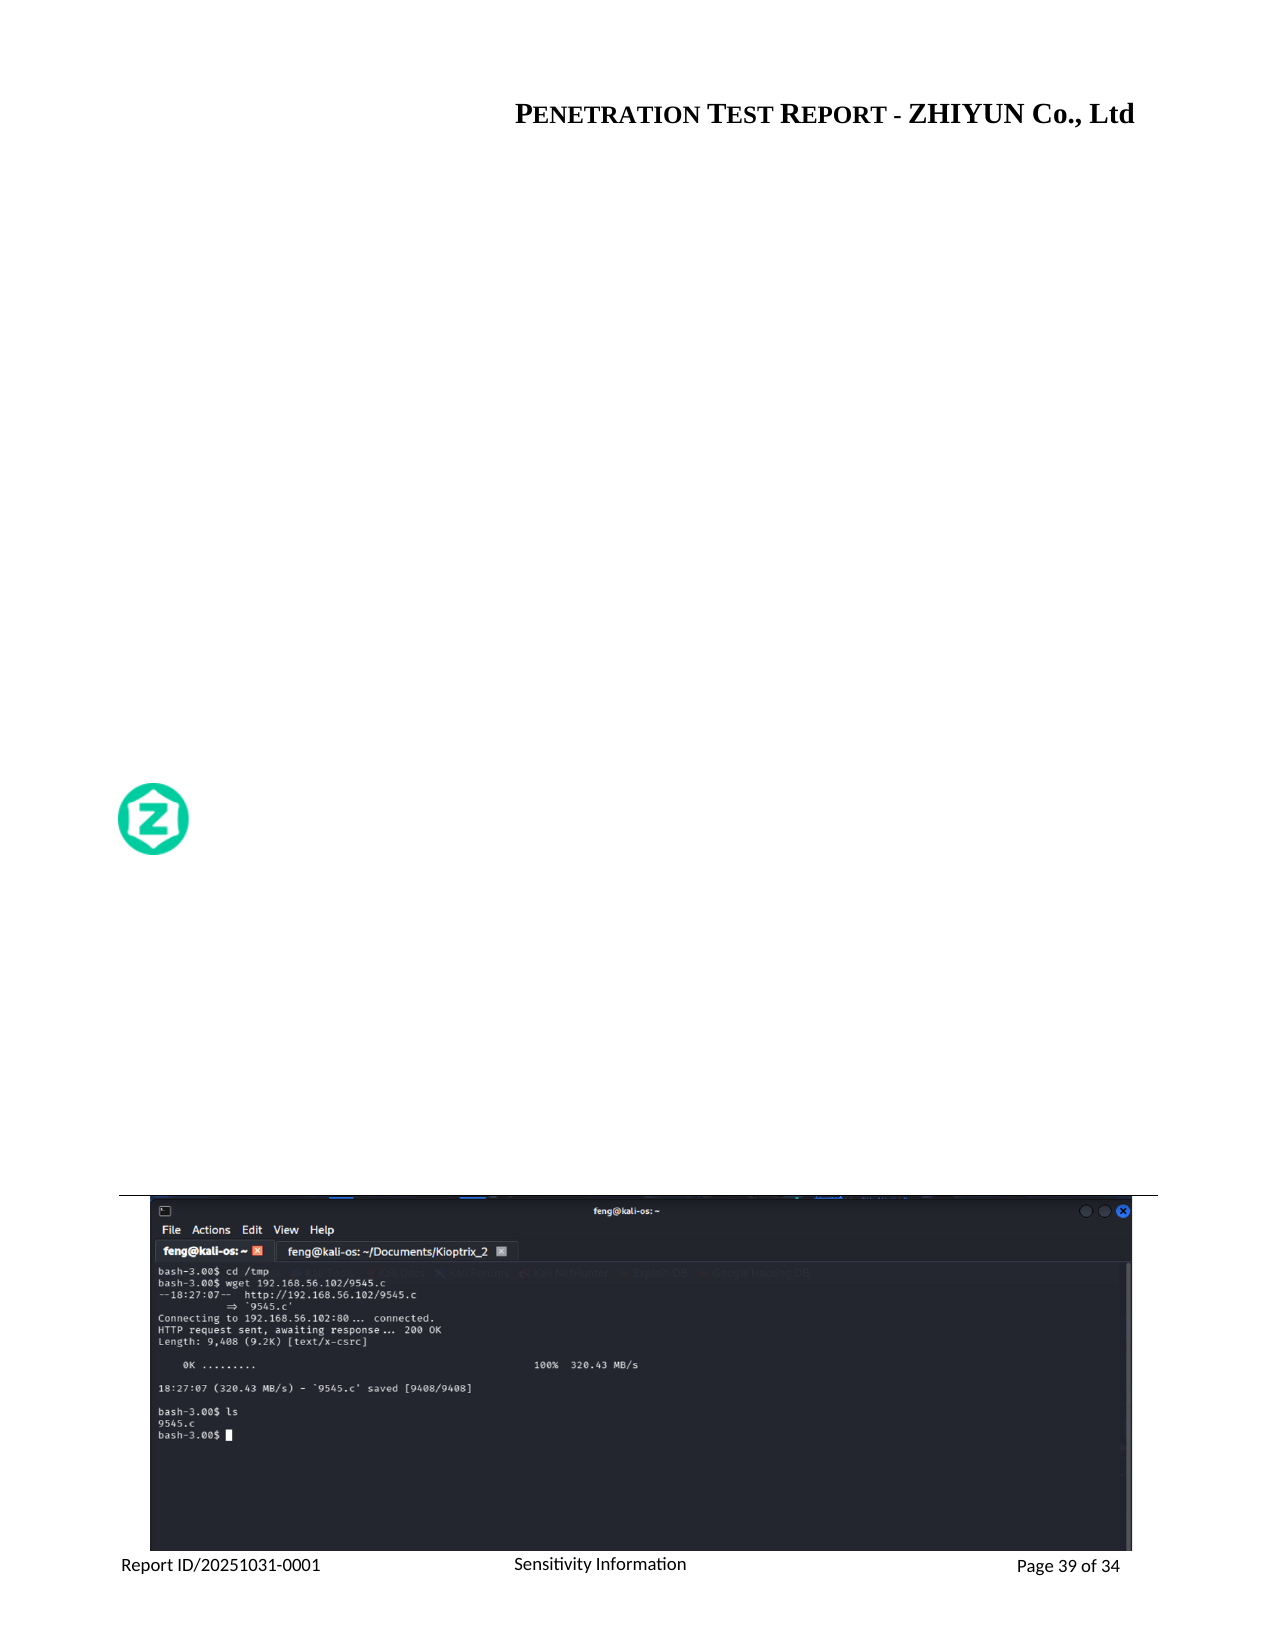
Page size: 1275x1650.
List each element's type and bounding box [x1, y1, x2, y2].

picture [118, 783, 189, 855]
picture [150, 1196, 1133, 1551]
